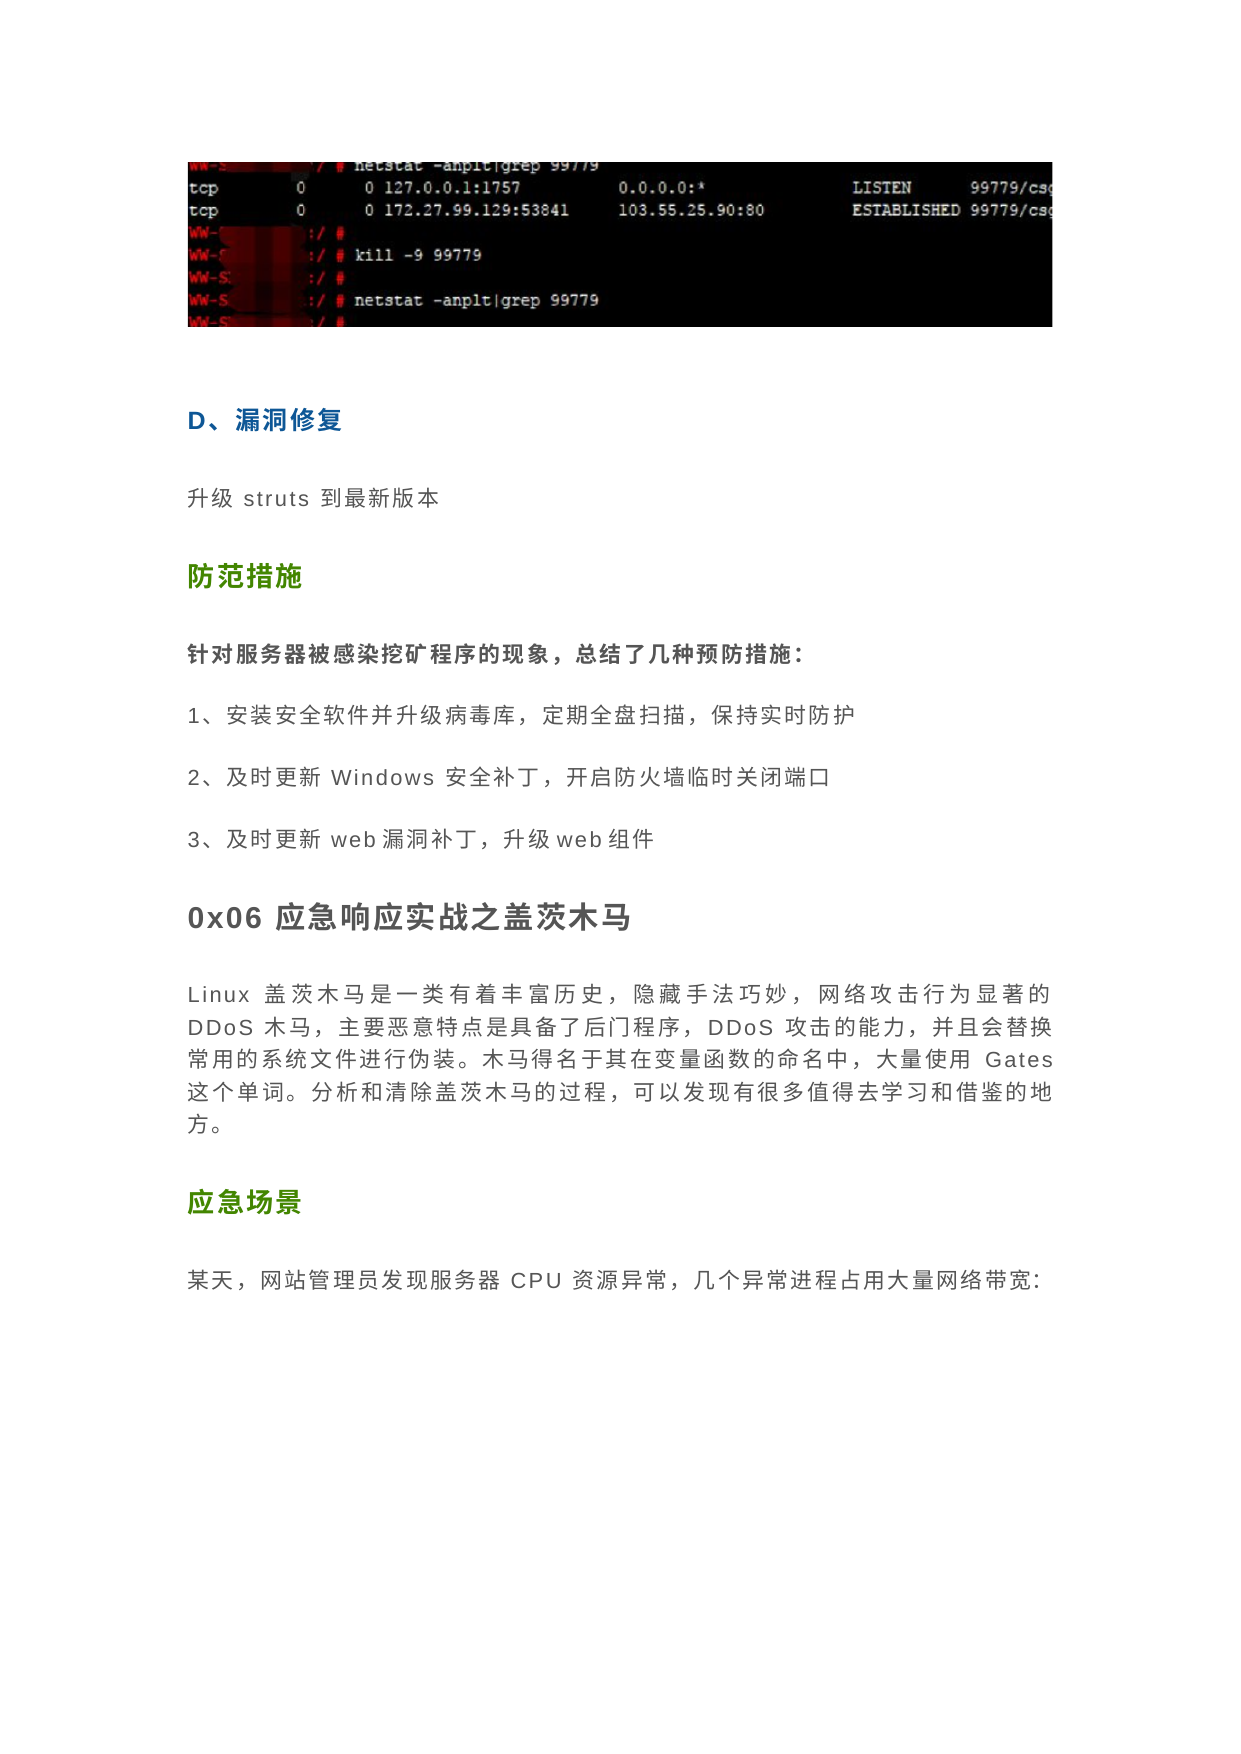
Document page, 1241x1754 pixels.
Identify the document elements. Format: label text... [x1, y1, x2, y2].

text 某天，网站管理员发现服务器 CPU 资源异常，几个异常进程占用大量网络带宽： [187, 1263, 1053, 1295]
subtitle 0x06 应急响应实战之盖茨木马 [187, 883, 1053, 948]
picture [187, 162, 1053, 327]
text 2、及时更新 Windows 安全补丁，开启防火墙临时关闭端口 [187, 759, 1053, 792]
text 3、及时更新 web漏洞补丁，升级web组件 [187, 821, 1053, 854]
text 升级 struts 到最新版本 [187, 480, 1053, 513]
text Linux 盖茨木马是一类有着丰富历史，隐藏手法巧妙，网络攻击行为显著的 DDoS 木马，主要恶意特点是具备了后门程序，DDoS 攻击的能力，并且会替换常用的系统文件进行伪装。木马得名于其在变量函数的命名中，大量使用 Gates 这个单词。分析和清除盖茨木马的过程，可以发现有很多值得去学习和借鉴的地方。 [187, 977, 1053, 1139]
text 针对服务器被感染挖矿程序的现象，总结了几种预防措施： [187, 636, 1053, 669]
text 1、安装安全软件并升级病毒库，定期全盘扫描，保持实时防护 [187, 698, 1053, 730]
subtitle 应急场景 [187, 1169, 1053, 1234]
subtitle D、漏洞修复 [187, 386, 1053, 451]
subtitle 防范措施 [187, 542, 1053, 607]
